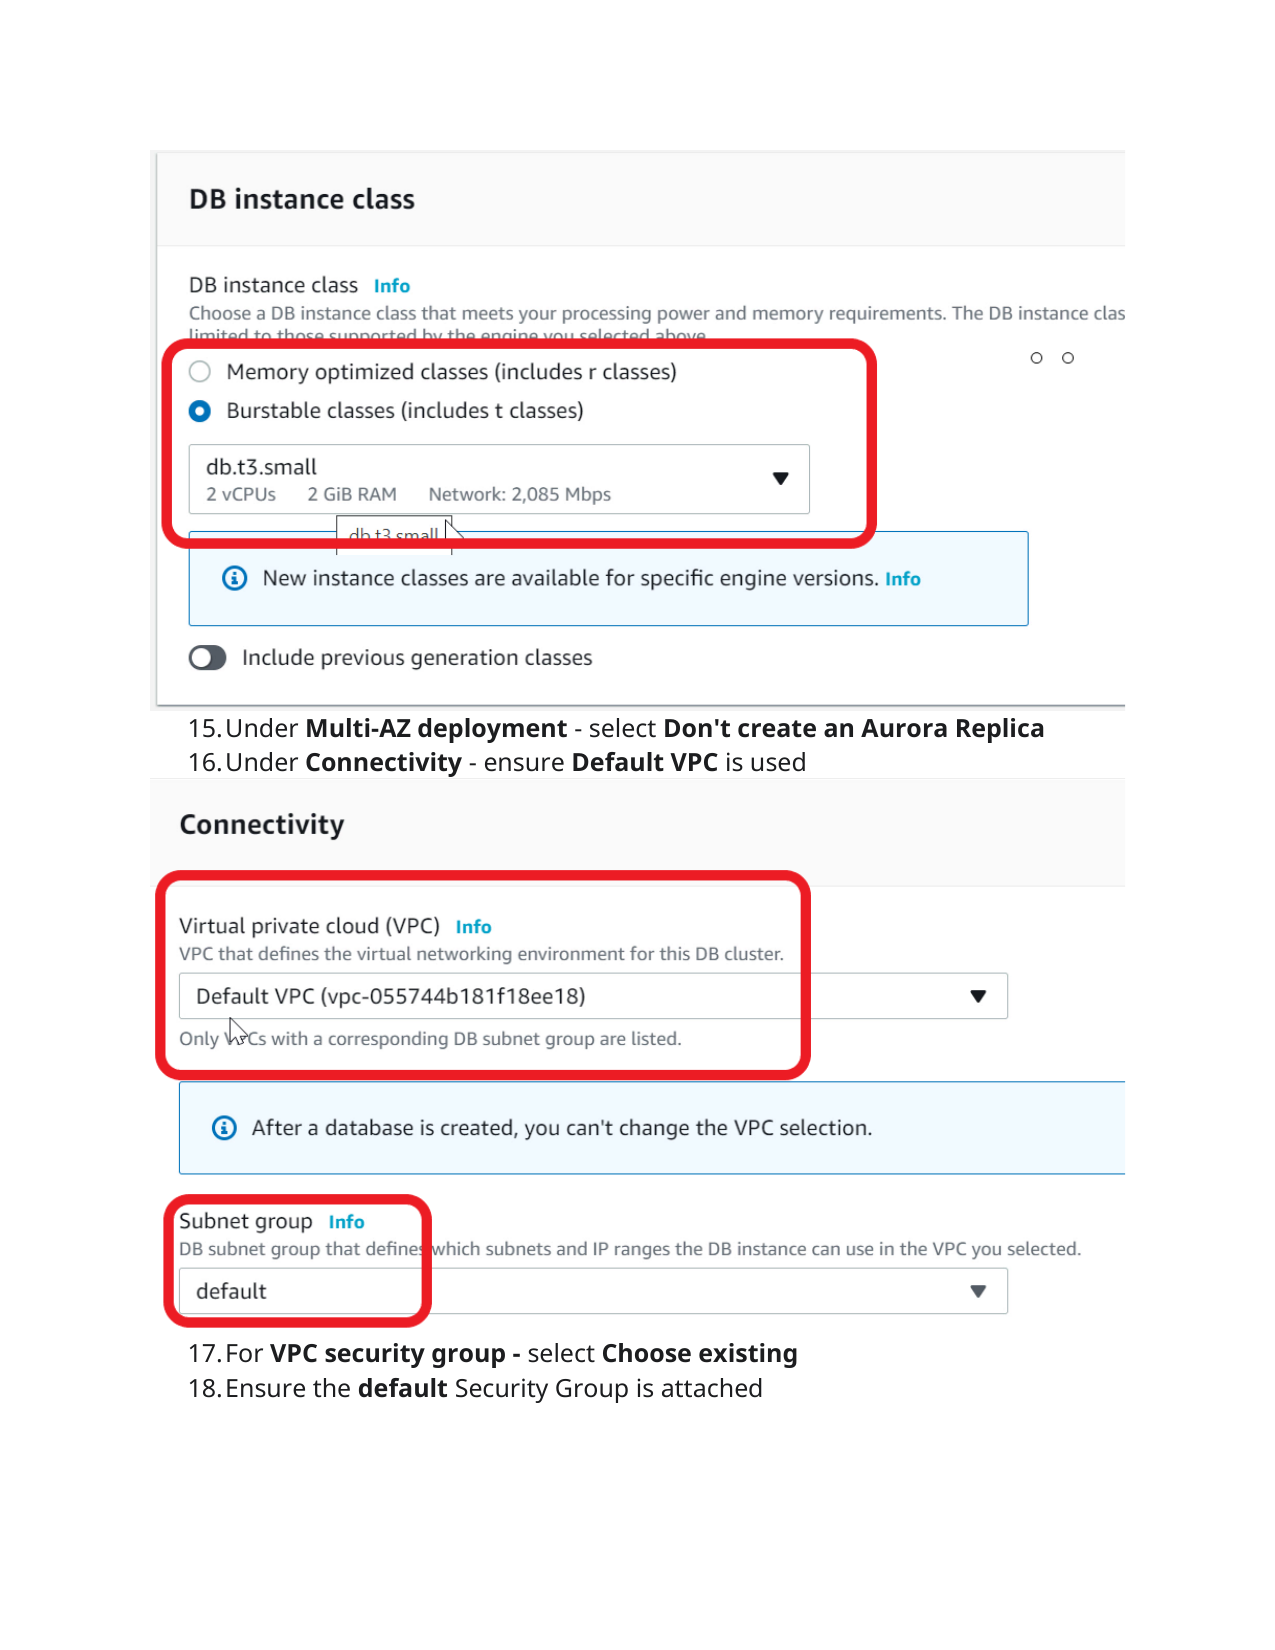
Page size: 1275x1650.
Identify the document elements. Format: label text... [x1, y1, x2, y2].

picture [150, 150, 1125, 711]
list For VPC security group - select Choose existing [187, 1337, 1125, 1370]
list Ensure the default Security Group is attached [187, 1370, 1125, 1404]
list Under Multi-AZ deployment - select Don't create an Aurora Replica [187, 711, 1125, 745]
list Under Connectivity - ensure Default VPC is used [187, 745, 1125, 778]
picture [150, 778, 1125, 1337]
